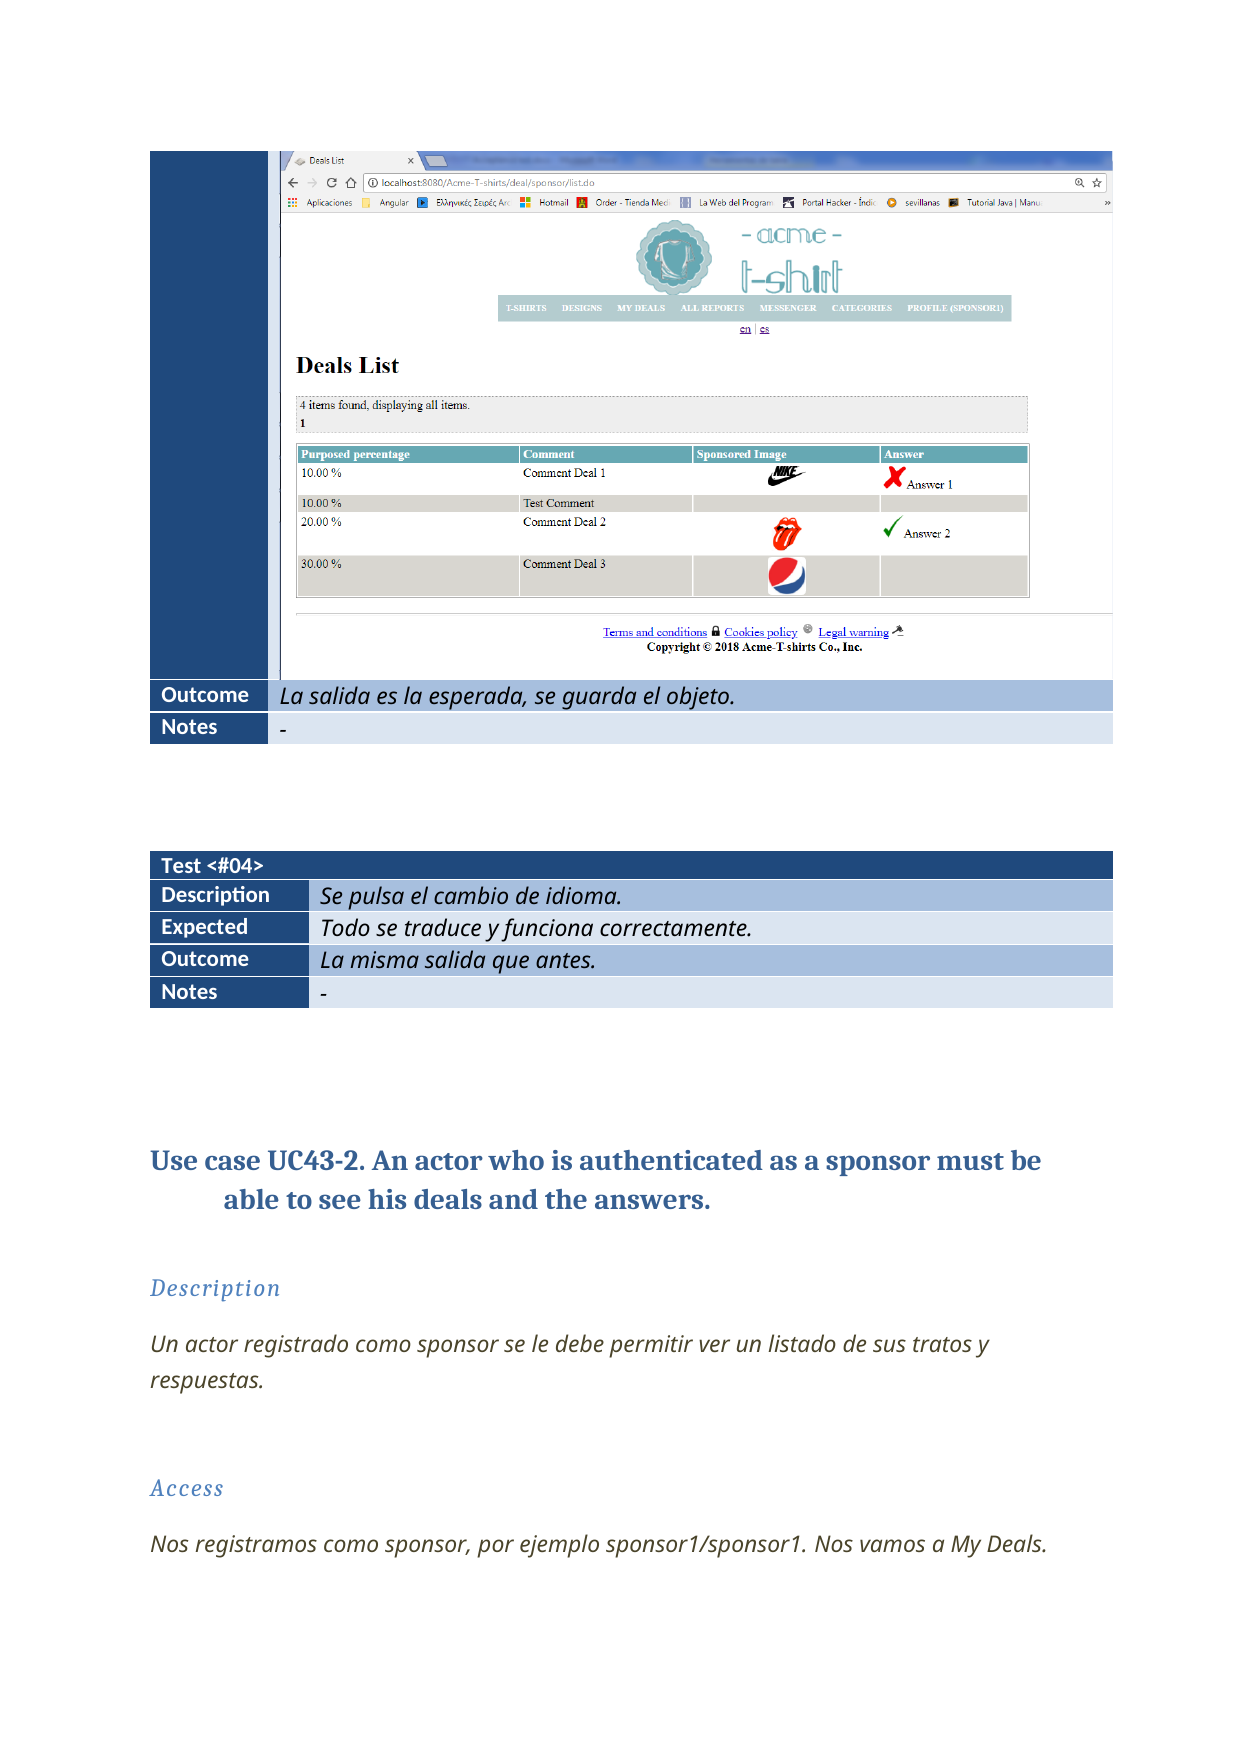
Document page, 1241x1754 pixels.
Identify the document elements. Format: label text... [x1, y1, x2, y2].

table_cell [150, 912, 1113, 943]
subtitle Description [150, 1274, 1090, 1303]
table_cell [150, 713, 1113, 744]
text Use case UC43-2. An actor who is authenticated as a sponsor must be able to see his deals and the answers. [150, 1144, 1090, 1216]
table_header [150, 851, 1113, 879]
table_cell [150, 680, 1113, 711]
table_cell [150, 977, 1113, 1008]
subtitle Access [150, 1474, 1090, 1503]
text Nos registramos como sponsor, por ejemplo sponsor1/sponsor1. Nos vamos a My Deals. [150, 1528, 1090, 1559]
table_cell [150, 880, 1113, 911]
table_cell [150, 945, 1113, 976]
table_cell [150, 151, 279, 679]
picture [279, 151, 1113, 680]
subtitle Un actor registrado como sponsor se le debe permitir ver un listado de sus tratos y respuestas. [150, 1328, 1090, 1395]
